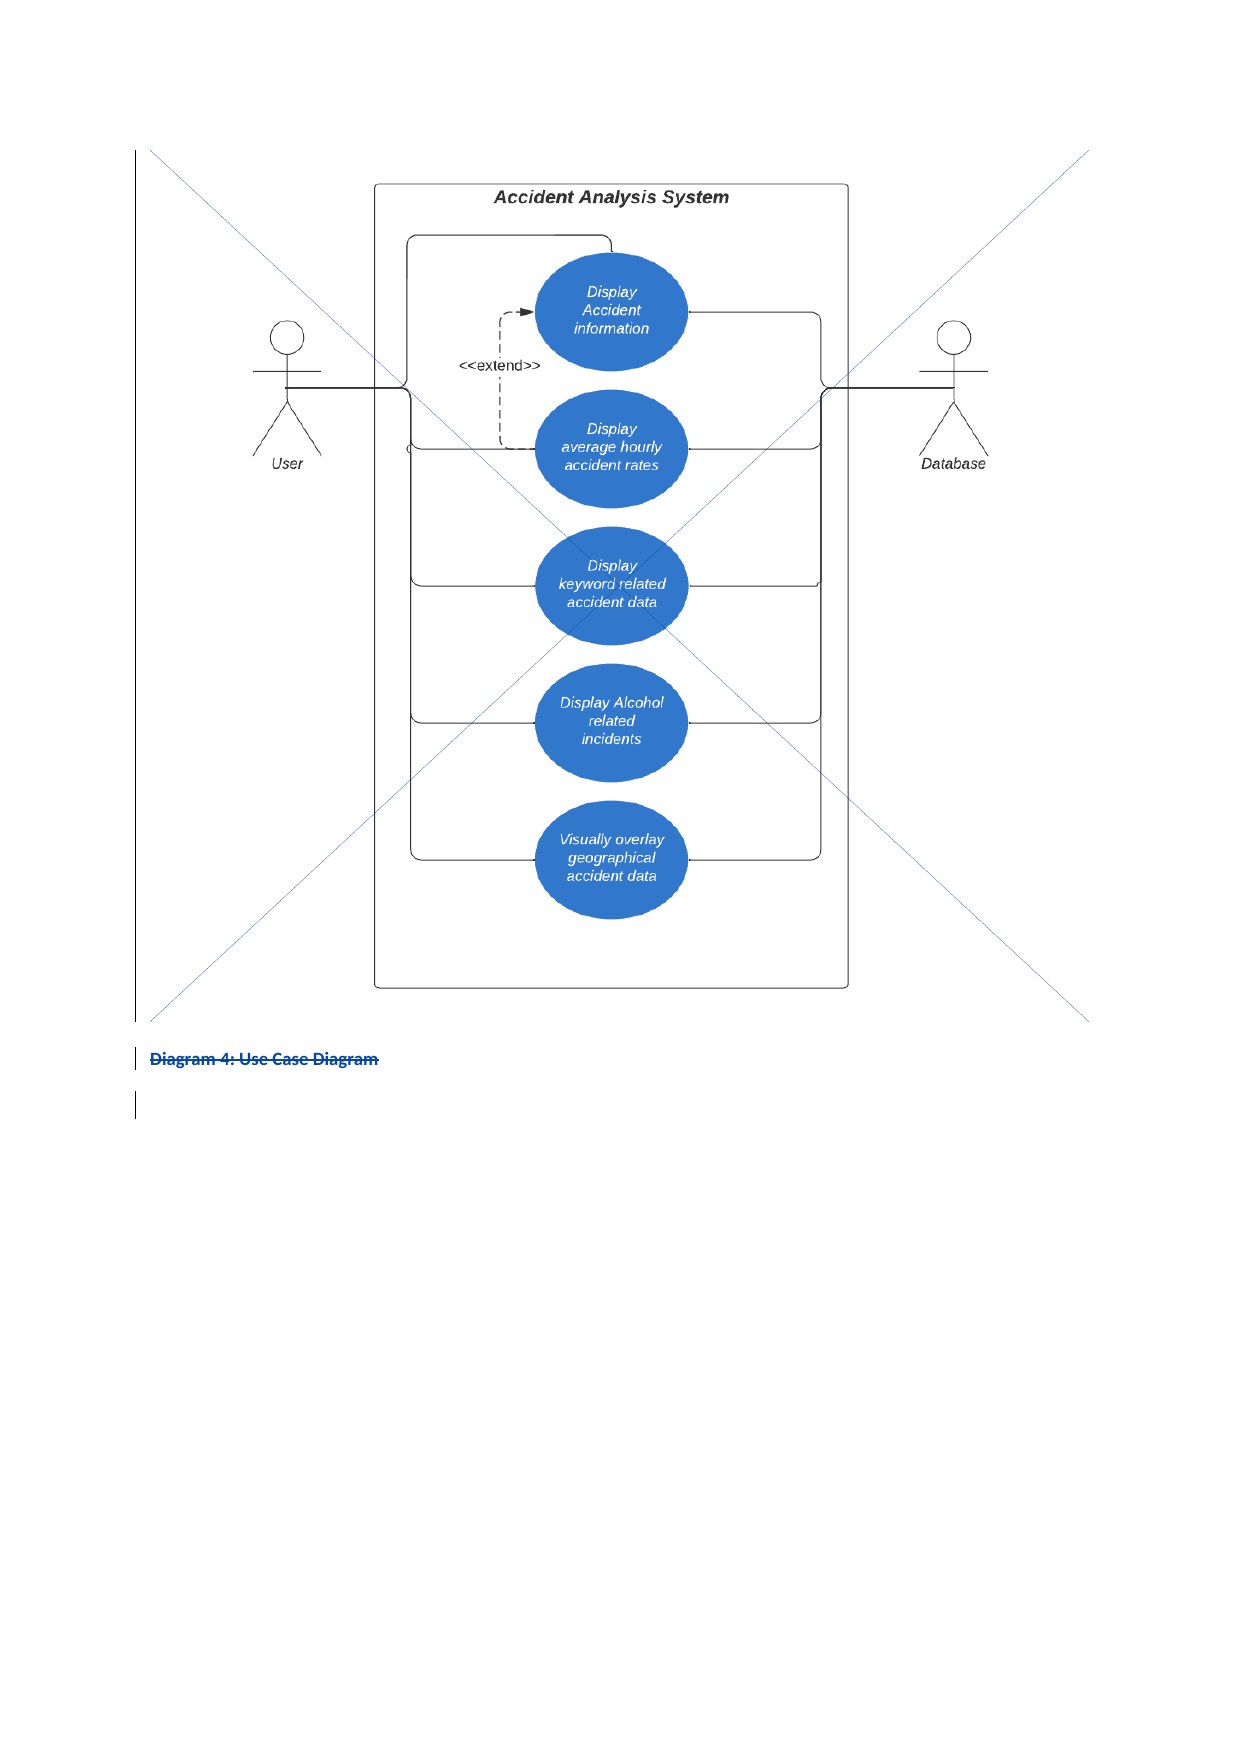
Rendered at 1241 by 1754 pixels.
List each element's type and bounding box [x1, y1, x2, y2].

picture [152, 150, 1087, 585]
picture [151, 587, 1087, 1022]
picture [621, 152, 1089, 1020]
picture [150, 152, 618, 1020]
